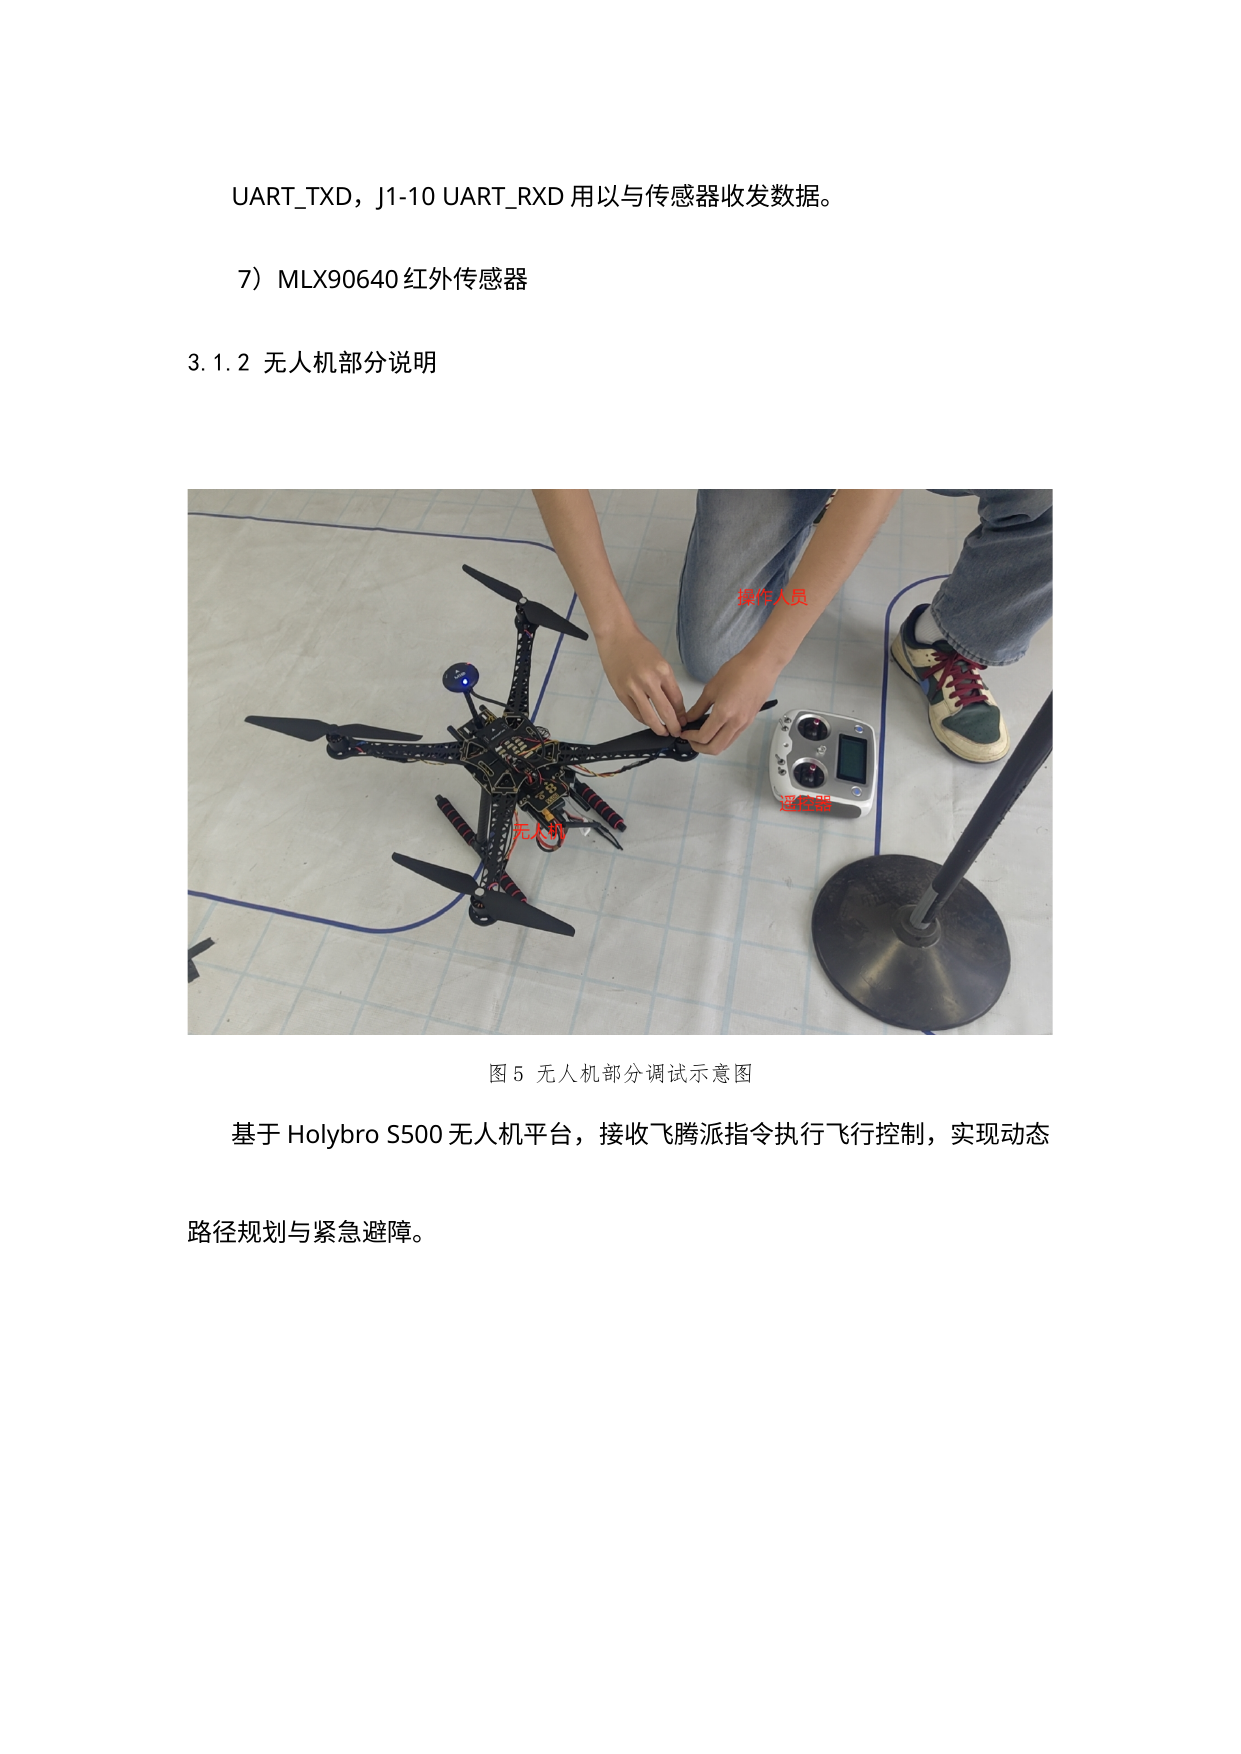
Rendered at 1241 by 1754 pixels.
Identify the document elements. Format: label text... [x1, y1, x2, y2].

text 图5 无人机部分调试示意图 [187, 1055, 1053, 1088]
list MLX90640红外传感器 [187, 245, 1053, 310]
text 3.1.2 无人机部分说明 [187, 344, 1053, 377]
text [231, 162, 1053, 227]
text 基于Holybro S500无人机平台，接收飞腾派指令执行飞行控制，实现动态路径规划与紧急避障。 [187, 1100, 1053, 1263]
picture [187, 489, 1053, 1035]
